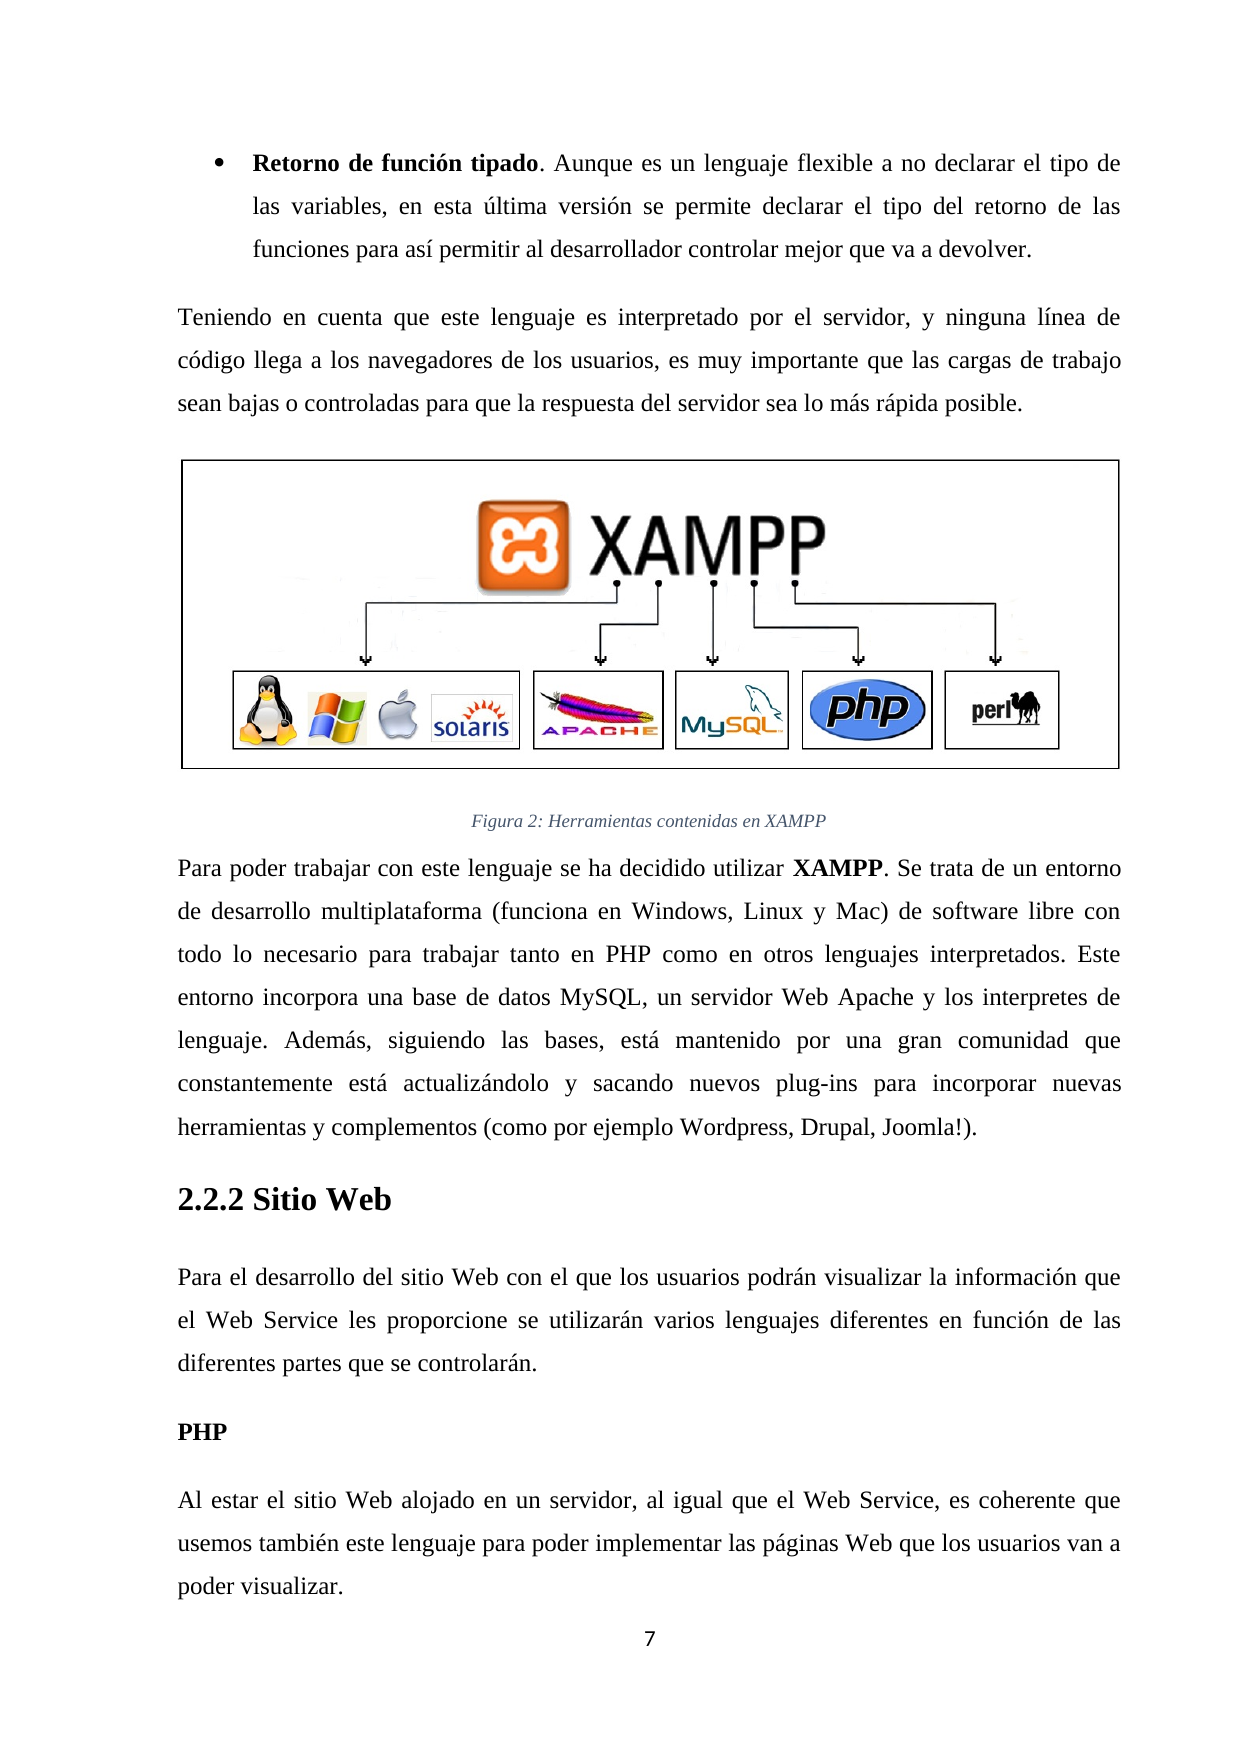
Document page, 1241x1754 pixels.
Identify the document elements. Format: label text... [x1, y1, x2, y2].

text PHP [177, 1417, 1122, 1445]
text Para el desarrollo del sitio Web con el que los usuarios podrán visualizar la información que el Web Service les proporcione se utilizarán varios lenguajes diferentes en función de las diferentes partes que se controlarán. [177, 1262, 1122, 1377]
list Retorno de función tipado. Aunque es un lenguaje flexible a no declarar el tipo de las variables, en esta última versión se permite declarar el tipo del retorno de las funciones para así permitir al desarrollador controlar mejor que va a devolver. [215, 148, 1122, 263]
text Para poder trabajar con este lenguaje se ha decidido utilizar XAMPP. Se trata de un entorno de desarrollo multiplataforma (funciona en Windows, Linux y Mac) de software libre con todo lo necesario para trabajar tanto en PHP como en otros lenguajes interpretados. Este entorno incorpora una base de datos MySQL, un servidor Web Apache y los interpretes de lenguaje. Además, siguiendo las bases, está mantenido por una gran comunidad que constantemente está actualizándolo y sacando nuevos plug-ins para incorporar nuevas herramientas y complementos (como por ejemplo Wordpress, Drupal, Joomla!). [177, 853, 1122, 1140]
subtitle 2.2.2 Sitio Web [177, 1180, 1122, 1218]
text Al estar el sitio Web alojado en un servidor, al igual que el Web Service, es coherente que usemos también este lenguaje para poder implementar las páginas Web que los usuarios van a poder visualizar. [177, 1485, 1122, 1600]
text Figura 2: Herramientas contenidas en XAMPP [177, 810, 1122, 832]
text Teniendo en cuenta que este lenguaje es interpretado por el servidor, y ninguna línea de código llega a los navegadores de los usuarios, es muy importante que las cargas de trabajo sean bajas o controladas para que la respuesta del servidor sea lo más rápida posible. [177, 302, 1122, 417]
picture [177, 456, 1123, 772]
